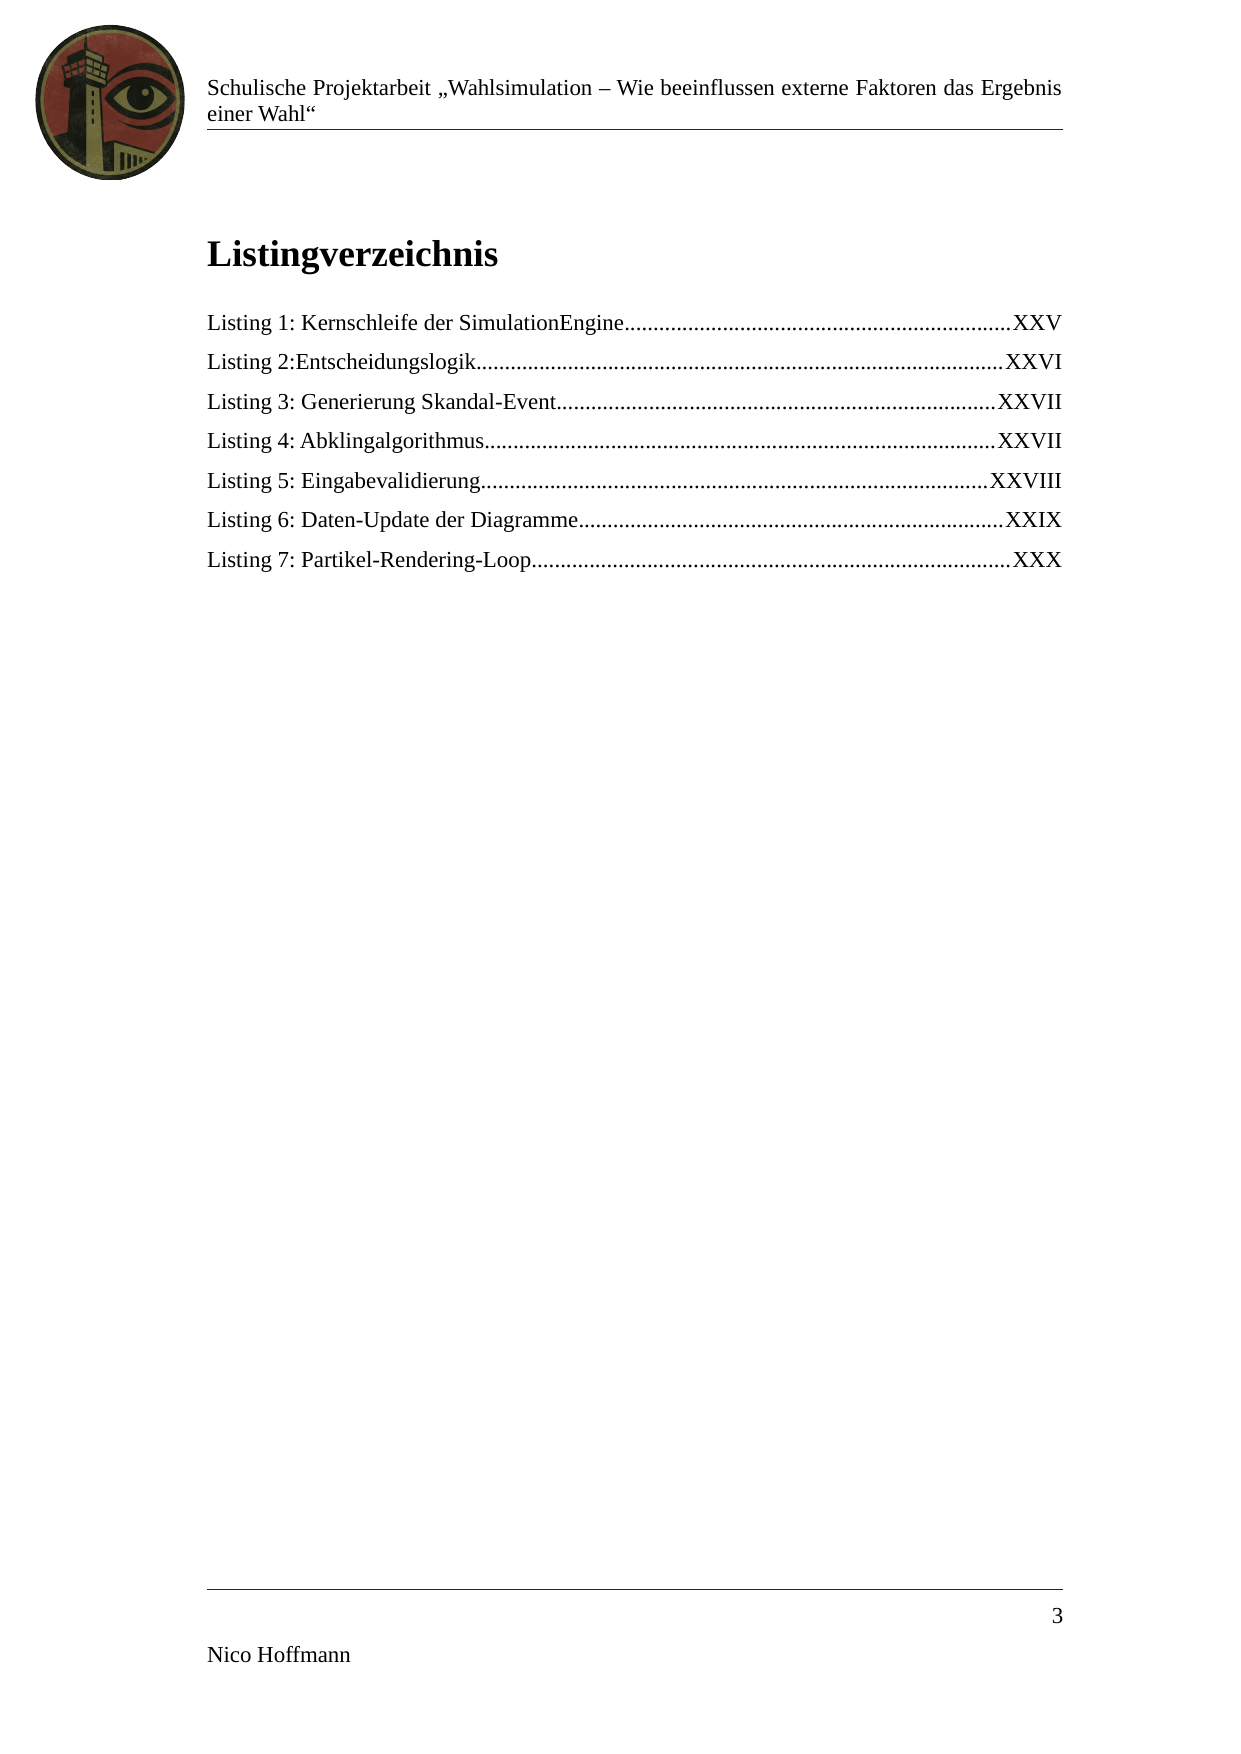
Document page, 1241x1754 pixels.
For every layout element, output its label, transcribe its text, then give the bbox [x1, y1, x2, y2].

picture [31, 23, 185, 180]
text Listing 1: Kernschleife der SimulationEngine XXV [207, 309, 1063, 335]
text Listing 4: Abklingalgorithmus XXVII [207, 427, 1063, 454]
text Listing 6: Daten-Update der Diagramme XXIX [207, 506, 1063, 533]
text Listing 2:Entscheidungslogik XXVI [207, 348, 1063, 375]
text Listing 3: Generierung Skandal-Event XXVII [207, 388, 1063, 414]
text Listing 7: Partikel-Rendering-Loop XXX [207, 546, 1063, 572]
subtitle Listingverzeichnis [207, 232, 1063, 275]
text Listing 5: Eingabevalidierung XXVIII [207, 467, 1063, 493]
